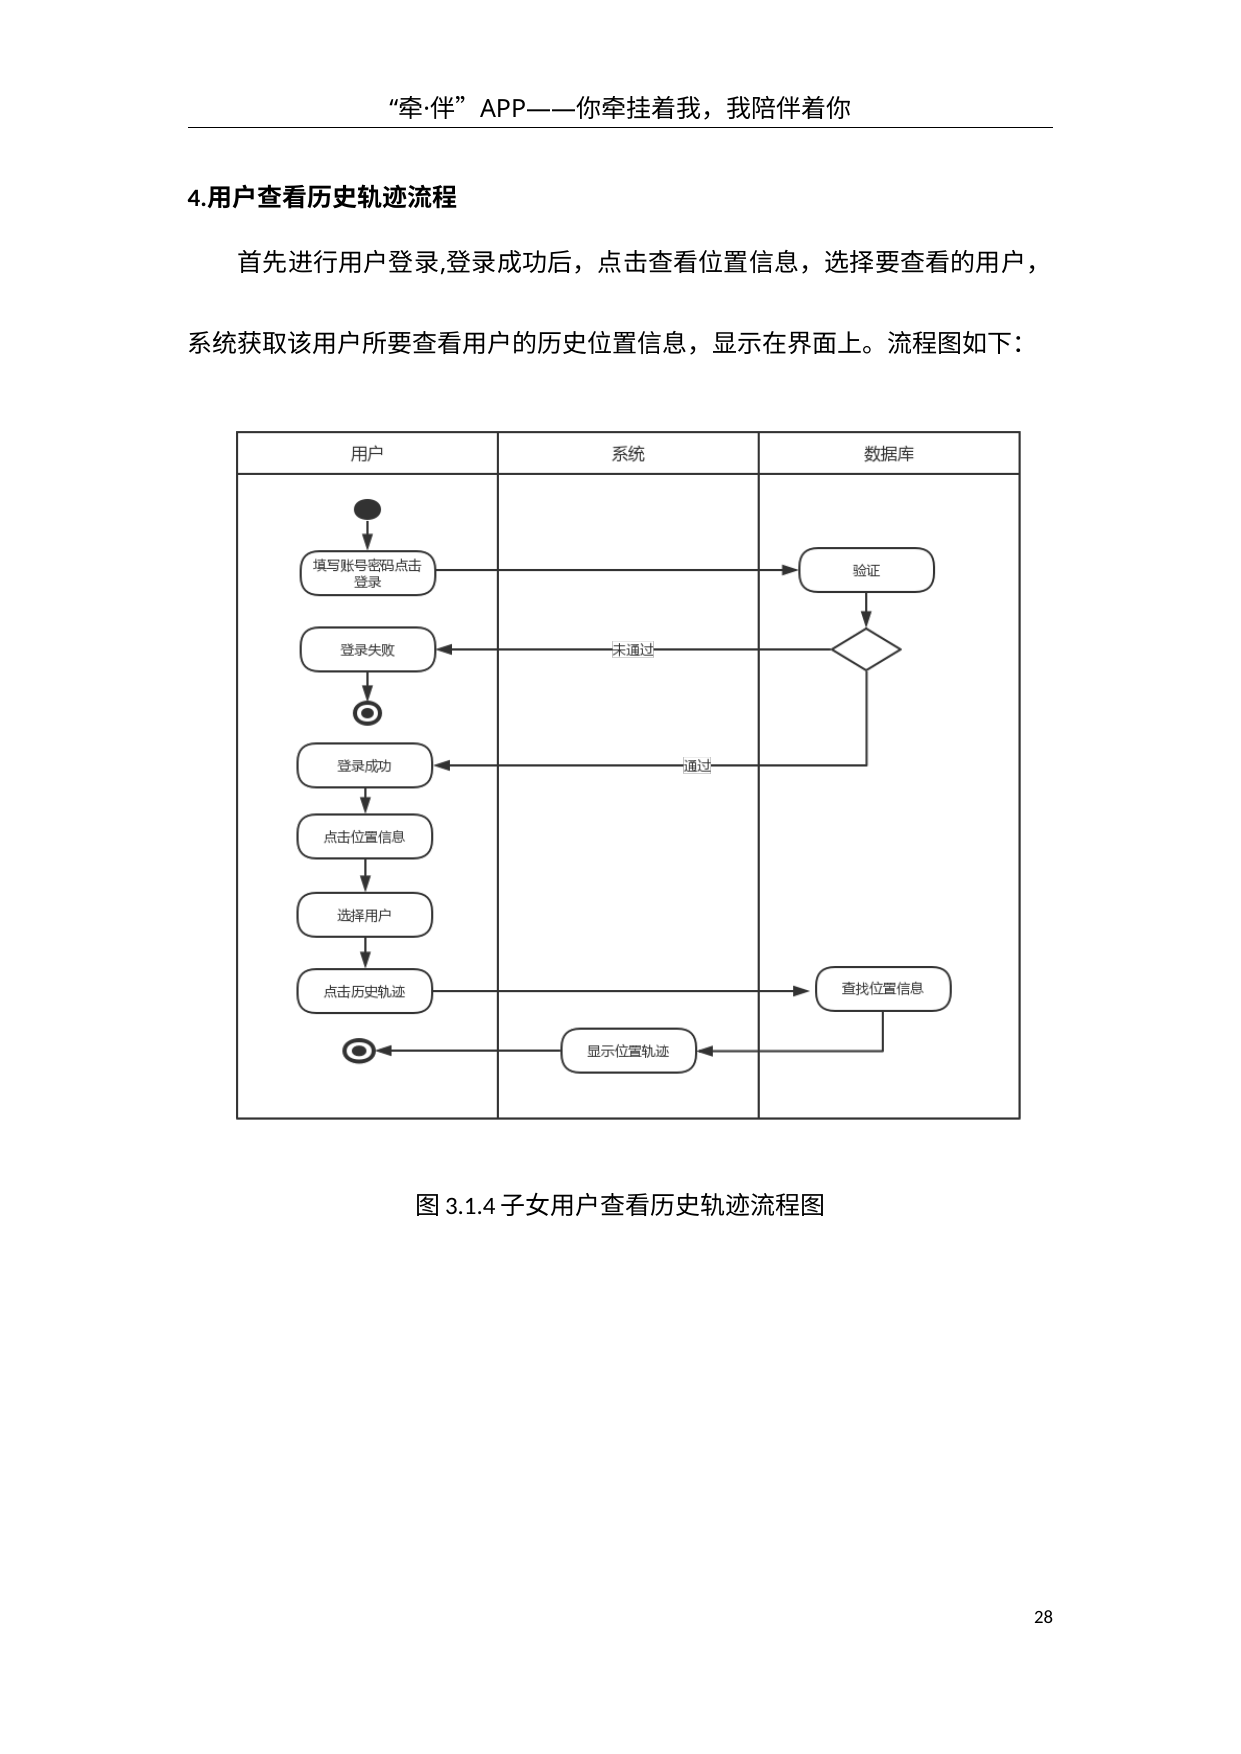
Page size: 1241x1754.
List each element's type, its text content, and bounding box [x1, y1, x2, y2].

picture [187, 383, 1053, 1152]
text 首先进行用户登录,登录成功后，点击查看位置信息，选择要查看的用户，系统获取该用户所要查看用户的历史位置信息，显示在界面上。流程图如下： [187, 228, 1053, 374]
text 图3.1.4子女用户查看历史轨迹流程图 [187, 1171, 1053, 1236]
text 4.用户查看历史轨迹流程 [187, 163, 1053, 228]
